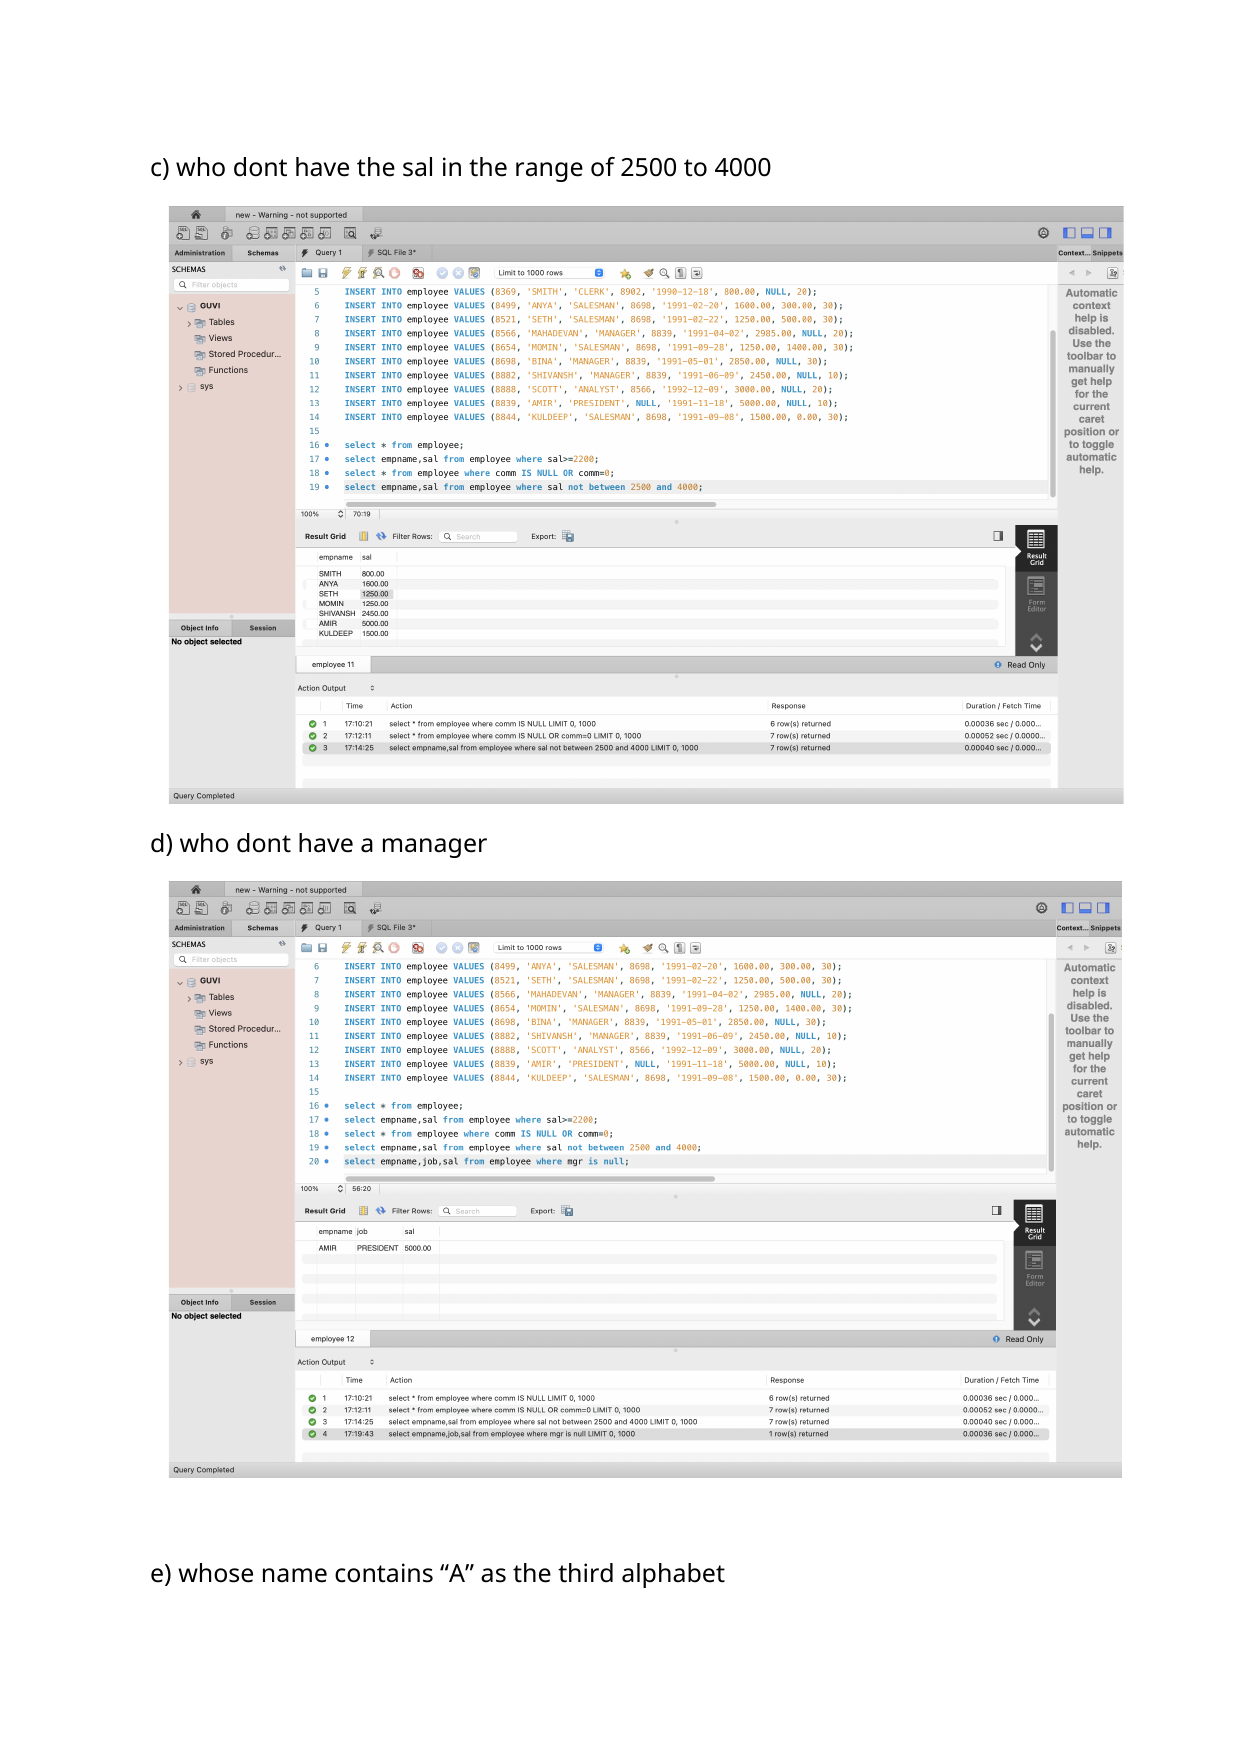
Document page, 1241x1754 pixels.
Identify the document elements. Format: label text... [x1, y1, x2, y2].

text e) whose name contains “A” as the third alphabet [150, 1556, 1090, 1590]
text d) who dont have a manager [150, 826, 1090, 859]
text c) who dont have the sal in the range of 2500 to 4000 [150, 150, 1090, 184]
